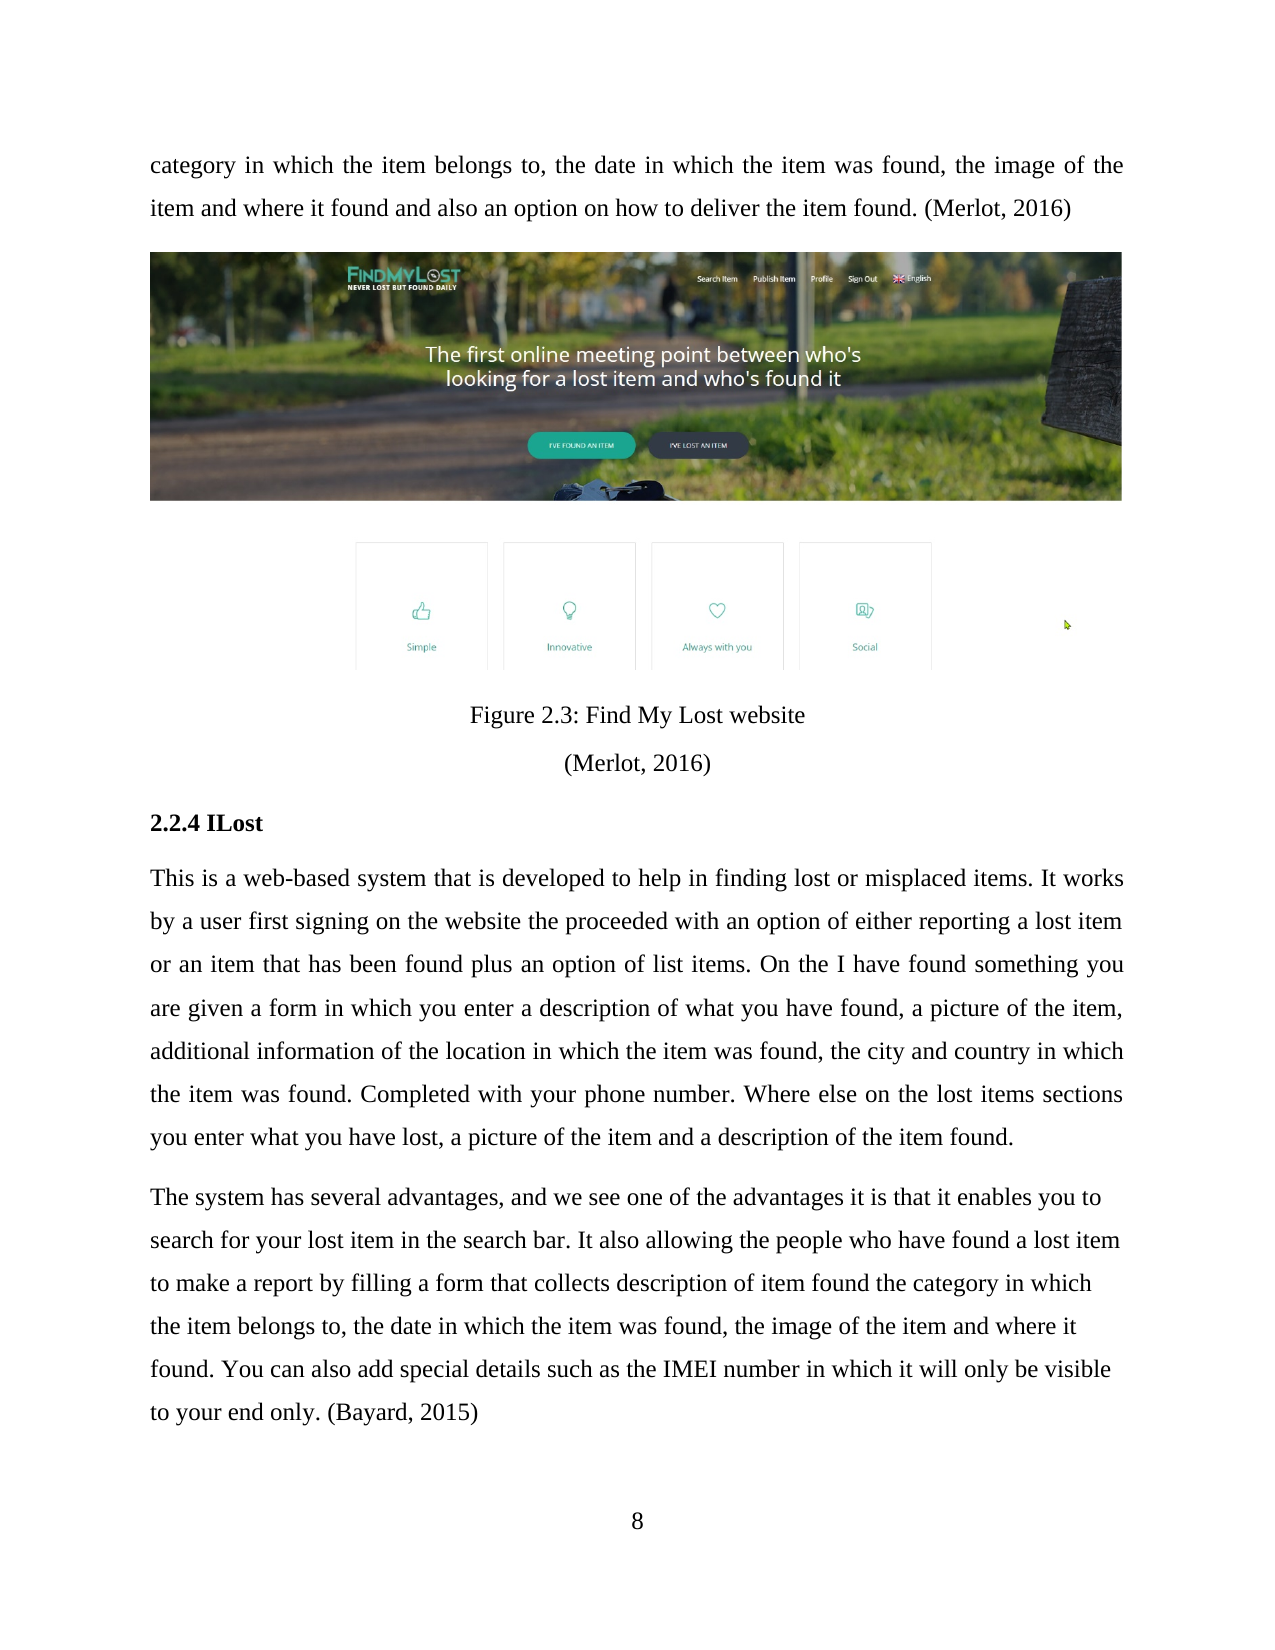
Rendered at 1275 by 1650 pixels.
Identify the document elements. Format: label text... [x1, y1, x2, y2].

picture [150, 252, 1122, 670]
text This is a web-based system that is developed to help in finding lost or misplaced items. It works by a user first signing on the website the proceeded with an option of either reporting a lost item or an item that has been found plus an option of list items. On the I have found something you are given a form in which you enter a description of what you have found, a picture of the item, additional information of the location in which the item was found, the city and country in which the item was found. Completed with your phone number. Where else on the lost items sections you enter what you have lost, a picture of the item and a description of the item found. [150, 863, 1125, 1151]
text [150, 150, 1125, 222]
text The system has several advantages, and we see one of the advantages it is that it enables you to search for your lost item in the search bar. It also allowing the people who have found a lost item to make a report by filling a form that collects description of item found the category in which the item belongs to, the date in which the item was found, the image of the item and where it found. You can also add special details such as the IMEI number in which it will only be visible to your end only. [150, 1182, 1125, 1426]
subtitle ILost [150, 808, 1125, 836]
